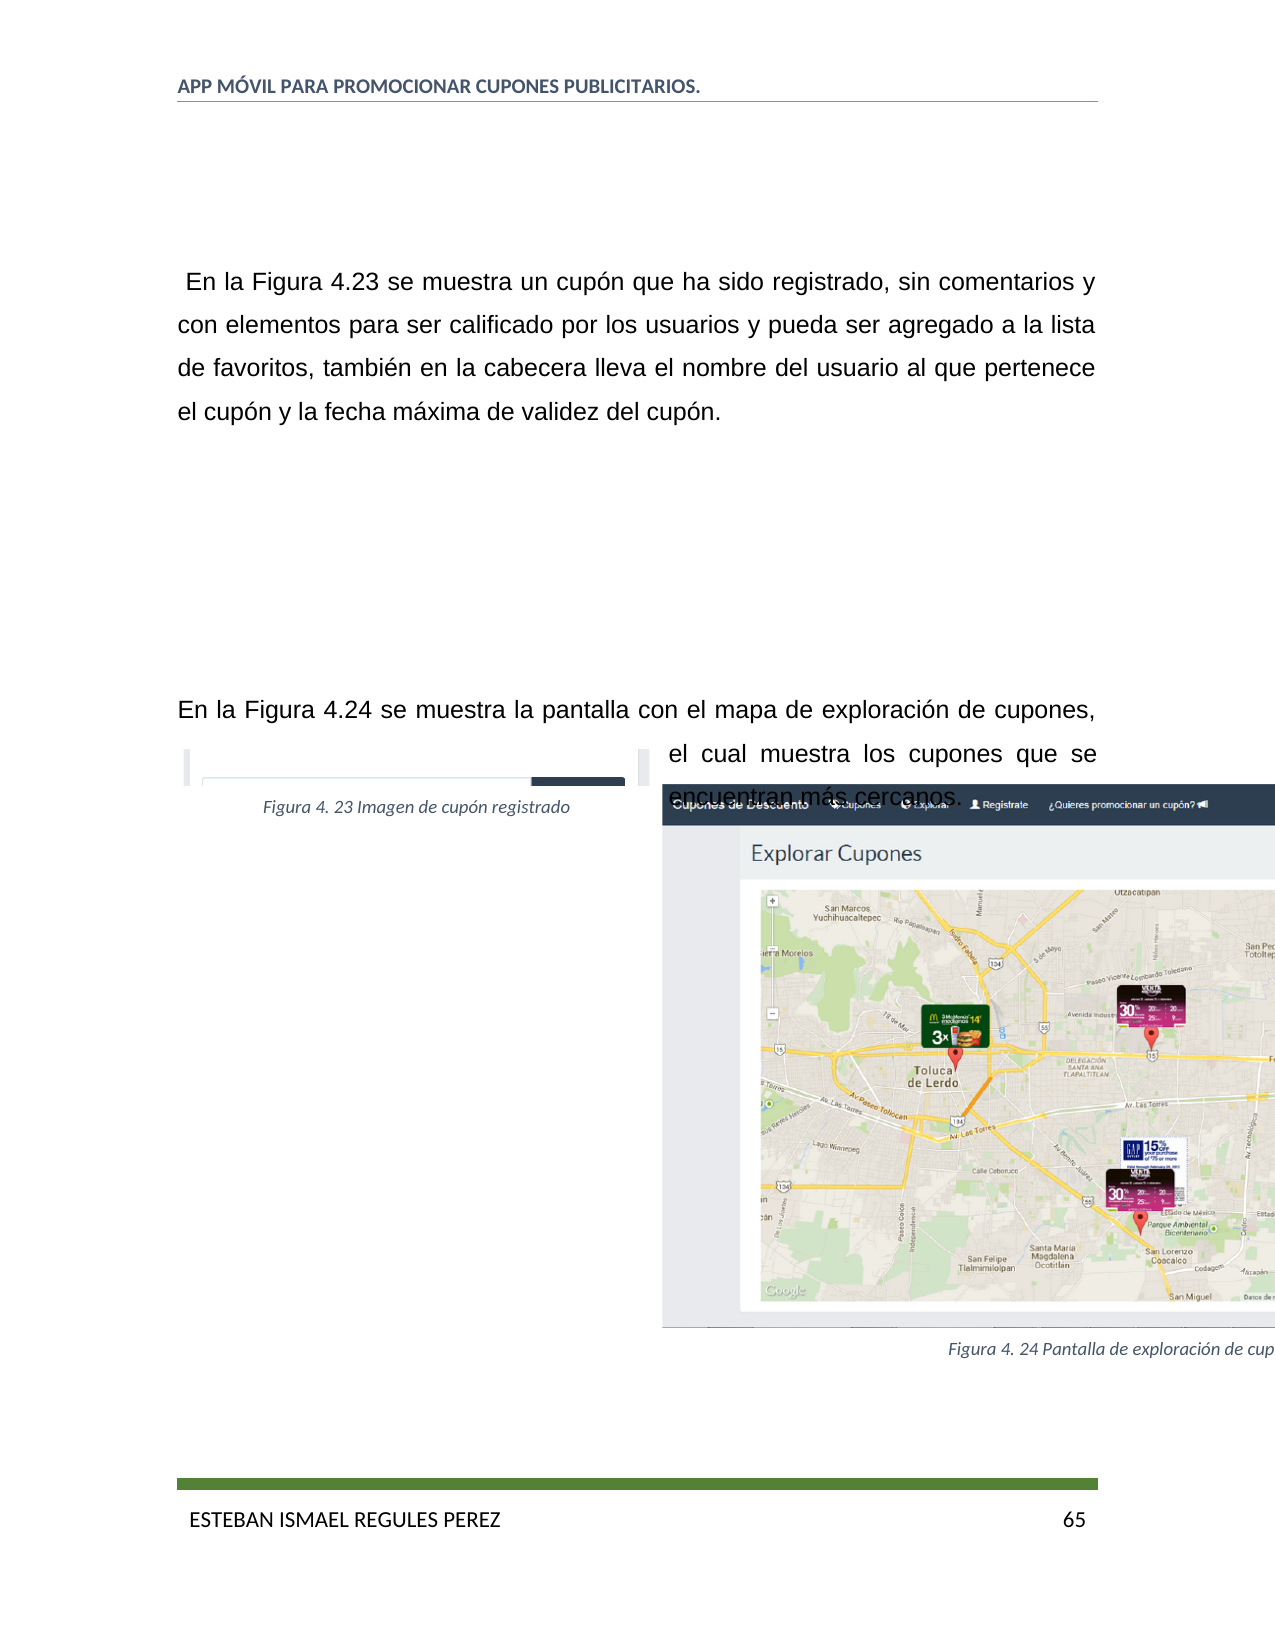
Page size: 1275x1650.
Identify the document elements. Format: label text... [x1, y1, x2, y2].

picture [662, 784, 1275, 1328]
text En la Figura 4.23 se muestra un cupón que ha sido registrado, sin comentarios y con elementos para ser calificado por los usuarios y pueda ser agregado a la lista de favoritos, también en la cabecera lleva el nombre del usuario al que pertenece el cupón y la fecha máxima de validez del cupón. [177, 267, 1098, 425]
text En la Figura 4.24 se muestra la pantalla con el mapa de exploración de cupones, el cual muestra los cupones que se encuentran más cercanos. [177, 696, 1098, 811]
picture [183, 750, 650, 786]
